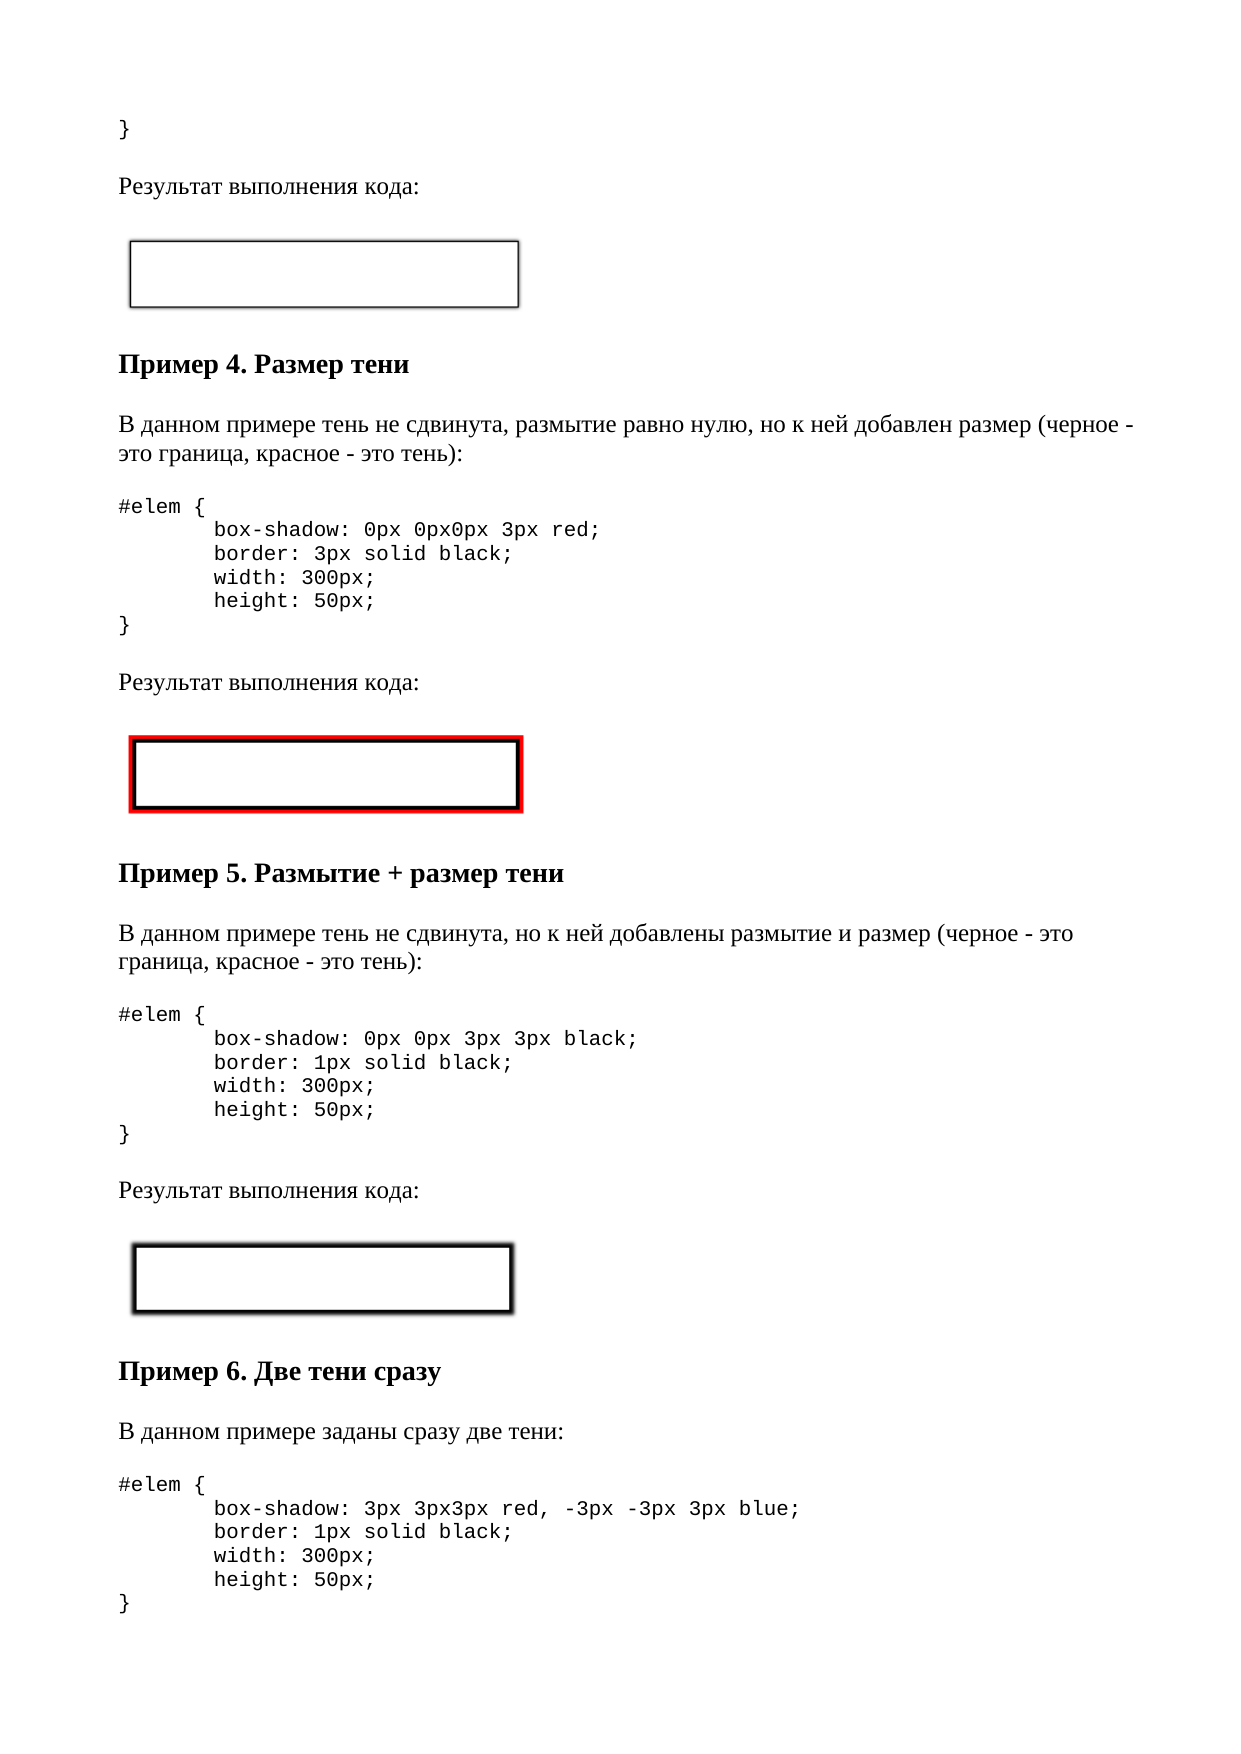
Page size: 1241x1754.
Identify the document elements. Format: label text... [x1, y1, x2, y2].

text } [118, 614, 1152, 638]
text В данном примере тень не сдвинута, но к ней добавлены размытие и размер (черное - это граница, красное - это тень): [118, 918, 1152, 975]
text #elem { [118, 496, 1152, 519]
text height: 50px; [118, 1099, 1152, 1123]
text border: 1px solid black; [118, 1521, 1152, 1545]
text #elem { [118, 1004, 1152, 1028]
text } [118, 1123, 1152, 1146]
text Результат выполнения кода: [118, 667, 1152, 696]
text Результат выполнения кода: [118, 171, 1152, 200]
text border: 1px solid black; [118, 1052, 1152, 1075]
text box-shadow: 3px 3px3px red, -3px -3px 3px blue; [118, 1498, 1152, 1521]
text box-shadow: 0px 0px 3px 3px black; [118, 1028, 1152, 1052]
text Пример 6. Две тени сразу [118, 1354, 1152, 1387]
text height: 50px; [118, 590, 1152, 614]
text width: 300px; [118, 1545, 1152, 1568]
text } [118, 118, 1152, 142]
text Результат выполнения кода: [118, 1175, 1152, 1204]
text height: 50px; [118, 1568, 1152, 1592]
text Пример 5. Размытие + размер тени [118, 856, 1152, 888]
text box-shadow: 0px 0px0px 3px red; [118, 519, 1152, 543]
text В данном примере заданы сразу две тени: [118, 1416, 1152, 1445]
picture [118, 724, 542, 827]
text В данном примере тень не сдвинута, размытие равно нулю, но к ней добавлен размер (черное - это граница, красное - это тень): [118, 409, 1152, 467]
text width: 300px; [118, 567, 1152, 590]
text } [118, 1592, 1152, 1616]
text border: 3px solid black; [118, 543, 1152, 567]
picture [118, 228, 532, 319]
text Пример 4. Размер тени [118, 348, 1152, 380]
picture [118, 1233, 528, 1326]
text width: 300px; [118, 1075, 1152, 1099]
text #elem { [118, 1474, 1152, 1498]
